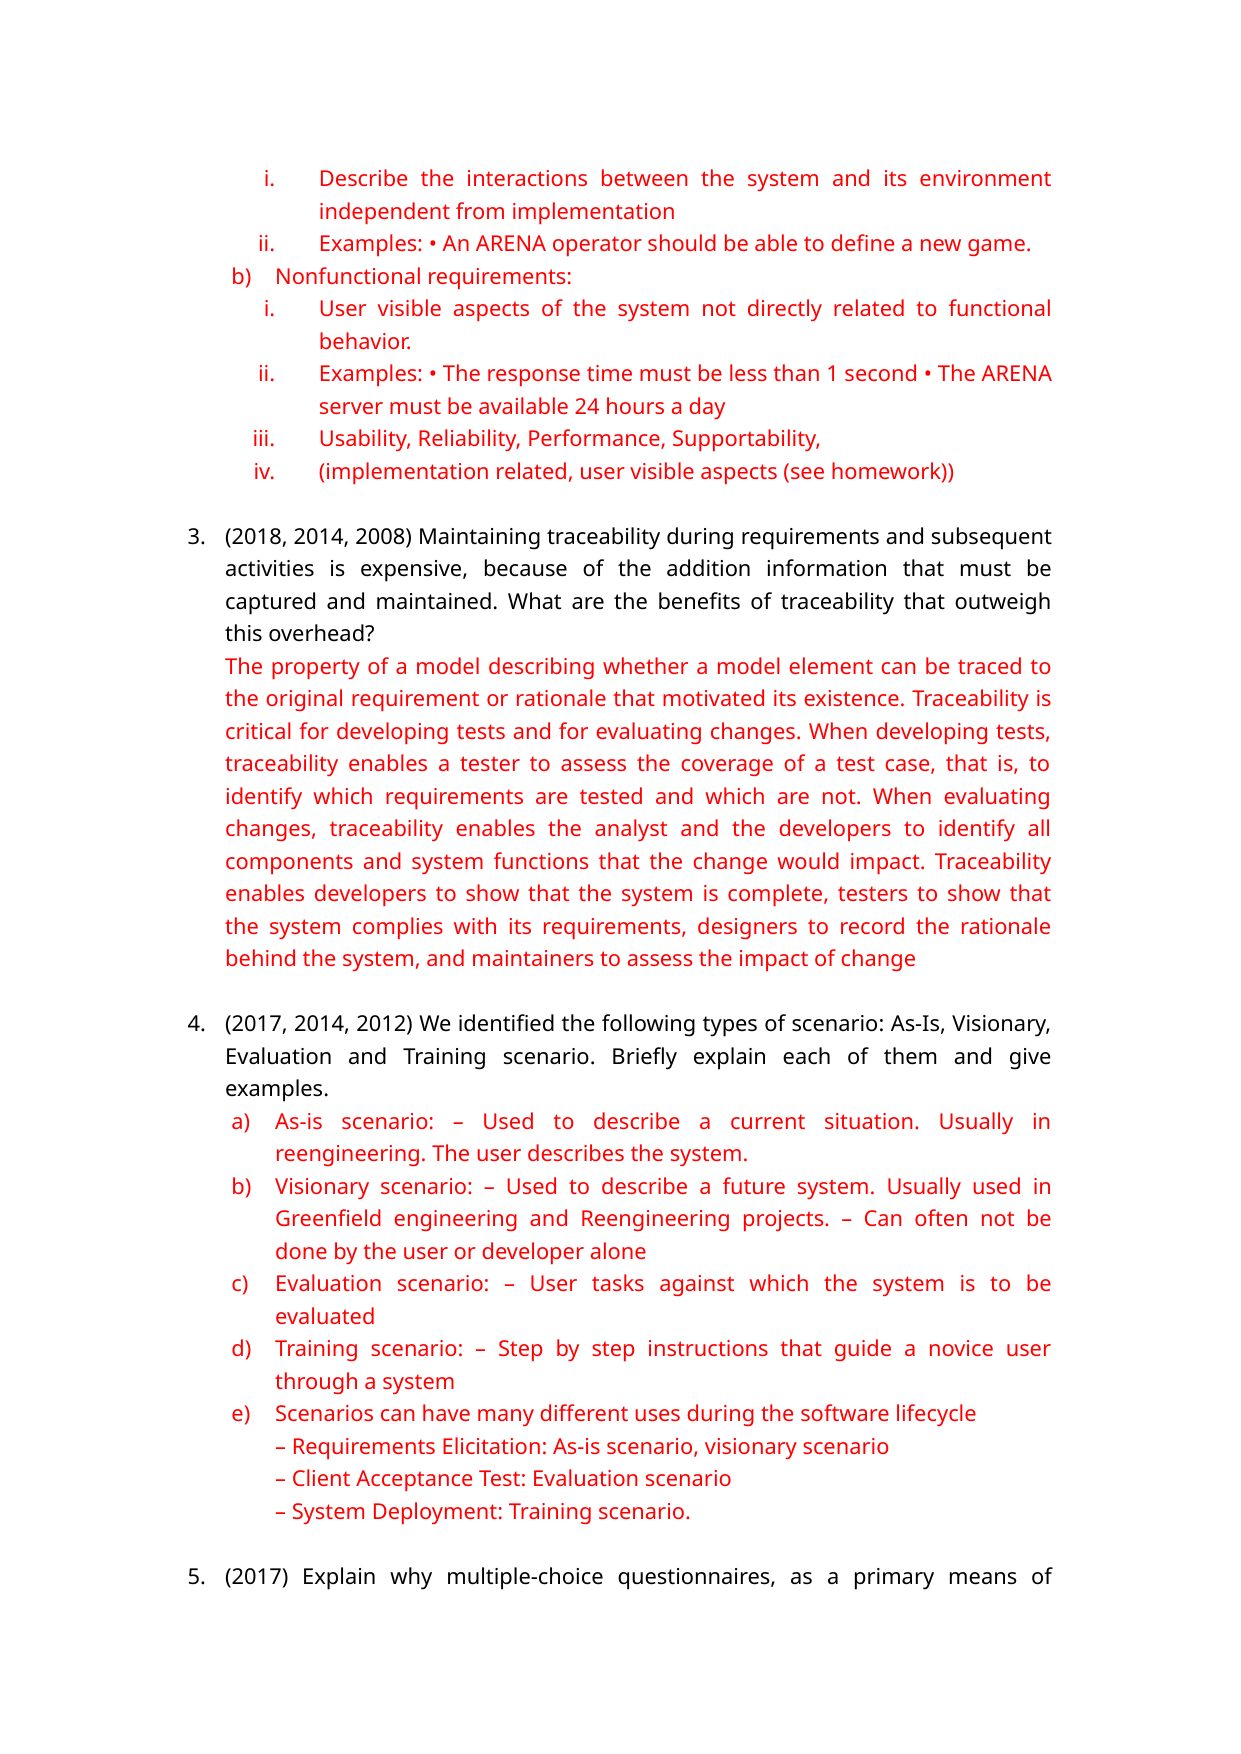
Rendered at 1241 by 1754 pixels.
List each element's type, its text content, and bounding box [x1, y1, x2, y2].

list Evaluation scenario: – User tasks against which the system is to be evaluated [231, 1267, 1053, 1332]
list Usability, Reliability, Performance, Supportability, [275, 422, 1053, 454]
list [187, 1559, 1053, 1592]
list Visionary scenario: – Used to describe a future system. Usually used in Greenfield engineering and Reengineering projects. – Can often not be done by the user or developer alone [231, 1169, 1053, 1267]
list Nonfunctional requirements: [231, 259, 1053, 292]
list (2018, 2014, 2008) Maintaining traceability during requirements and subsequent activities is expensive, because of the addition information that must be captured and maintained. What are the benefits of traceability that outweigh this overhead? [187, 519, 1053, 649]
list User visible aspects of the system not directly related to functional behavior. [275, 292, 1053, 357]
list Examples: • The response time must be less than 1 second • The ARENA server must be available 24 hours a day [275, 357, 1053, 422]
list Describe the interactions between the system and its environment independent from implementation [275, 162, 1053, 227]
list (2017, 2014, 2012) We identified the following types of scenario: As-Is, Visionary, Evaluation and Training scenario. Briefly explain each of them and give examples. [187, 1007, 1053, 1104]
list (implementation related, user visible aspects (see homework)) [275, 454, 1053, 487]
list Training scenario: – Step by step instructions that guide a novice user through a system [231, 1332, 1053, 1397]
list The property of a model describing whether a model element can be traced to the original requirement or rationale that motivated its existence. Traceability is critical for developing tests and for evaluating changes. When developing tests, traceability enables a tester to assess the coverage of a test case, that is, to identify which requirements are tested and which are not. When evaluating changes, traceability enables the analyst and the developers to identify all components and system functions that the change would impact. Traceability enables developers to show that the system is complete, testers to show that the system complies with its requirements, designers to record the rationale behind the system, and maintainers to assess the impact of change [225, 649, 1053, 974]
list Scenarios can have many different uses during the software lifecycle [231, 1397, 1053, 1429]
text – Requirements Elicitation: As-is scenario, visionary scenario [275, 1429, 1053, 1462]
list As-is scenario: – Used to describe a current situation. Usually in reengineering. The user describes the system. [231, 1104, 1053, 1169]
list Examples: • An ARENA operator should be able to define a new game. [275, 227, 1053, 259]
text – System Deployment: Training scenario. [275, 1494, 1053, 1527]
text – Client Acceptance Test: Evaluation scenario [275, 1462, 1053, 1494]
